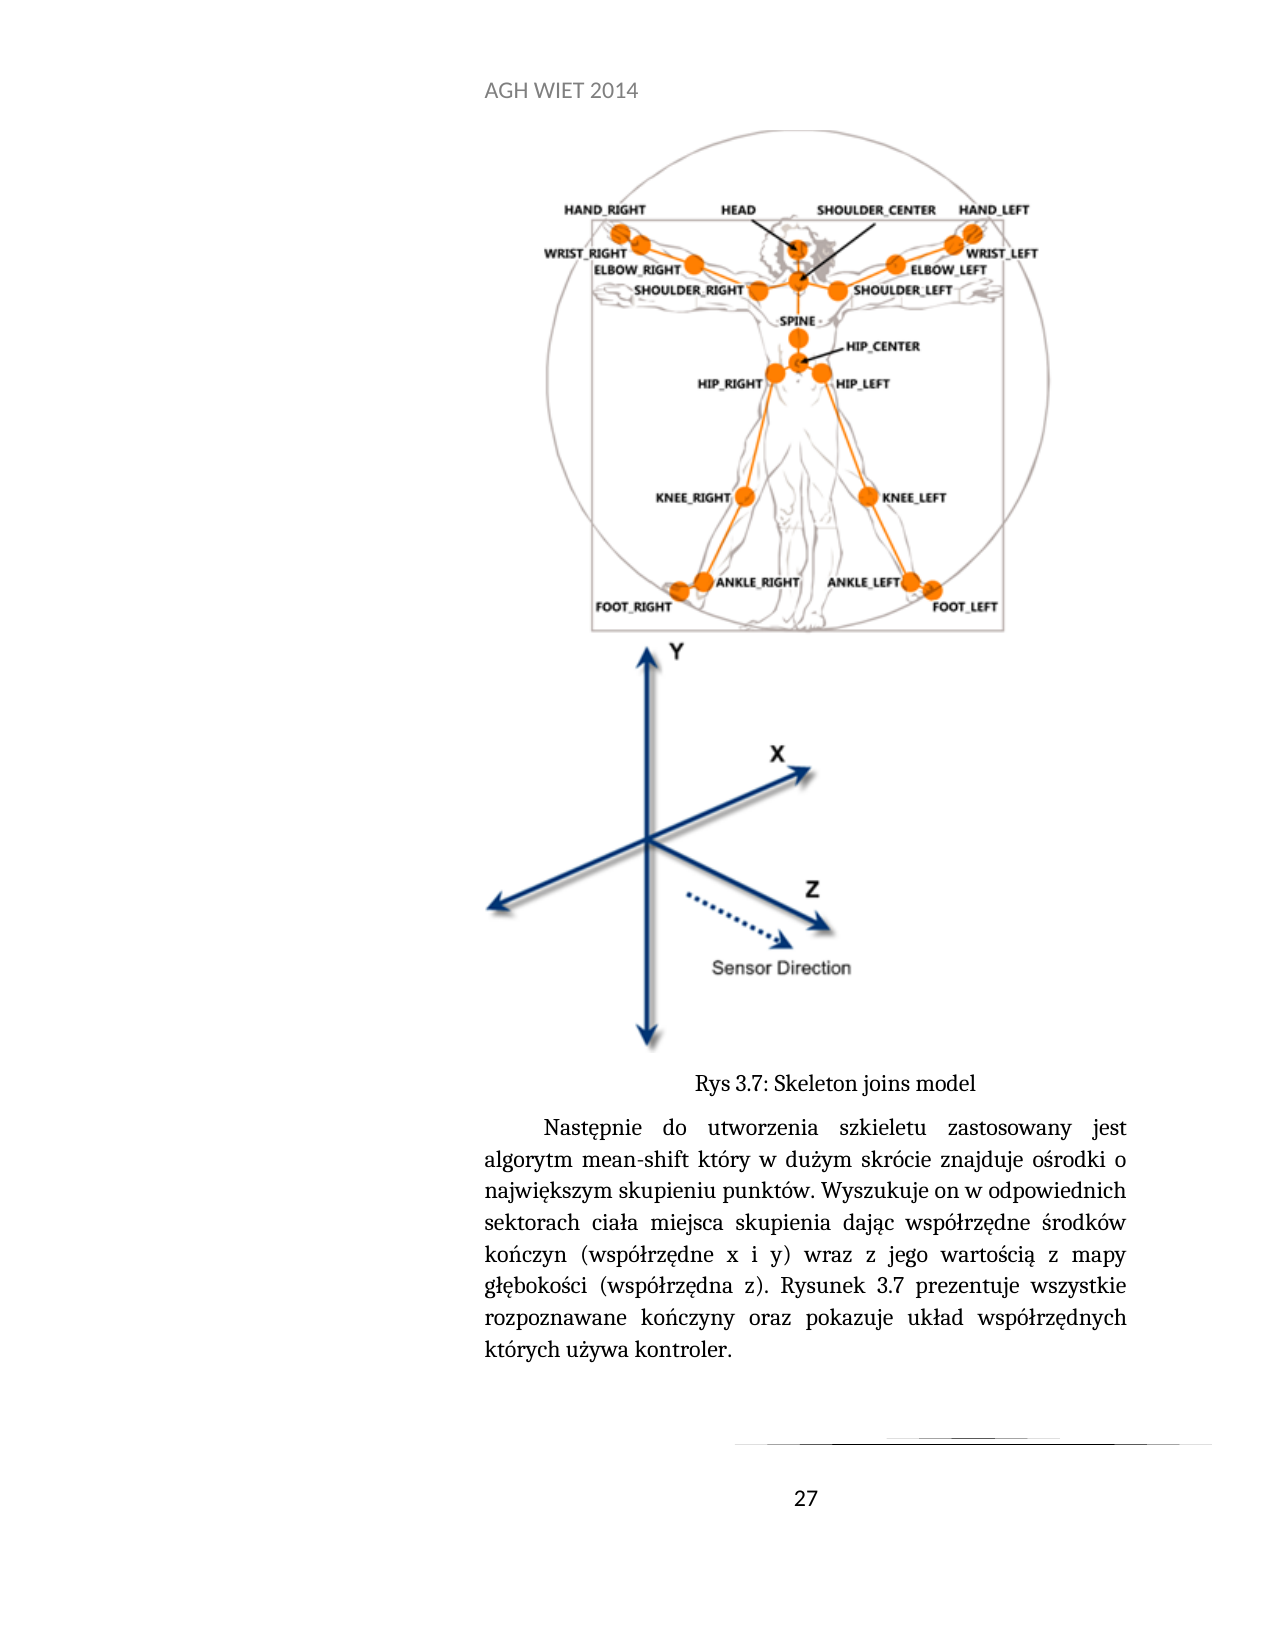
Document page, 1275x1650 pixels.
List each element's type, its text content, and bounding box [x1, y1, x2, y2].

picture [543, 130, 1053, 636]
text Rys 3.7: Skeleton joins model [484, 1070, 1127, 1097]
text Następnie do utworzenia szkieletu zastosowany jest algorytm mean-shift który w dużym skrócie znajduje ośrodki o największym skupieniu punktów. Wyszukuje on w odpowiednich sektorach ciała miejsca skupienia dając współrzędne środków kończyn (współrzędne x i y) wraz z jego wartością z mapy głębokości (współrzędna z). Rysunek 3.7 prezentuje wszystkie rozpoznawane kończyny oraz pokazuje układ współrzędnych których używa kontroler. [484, 1114, 1127, 1363]
picture [484, 640, 856, 1053]
